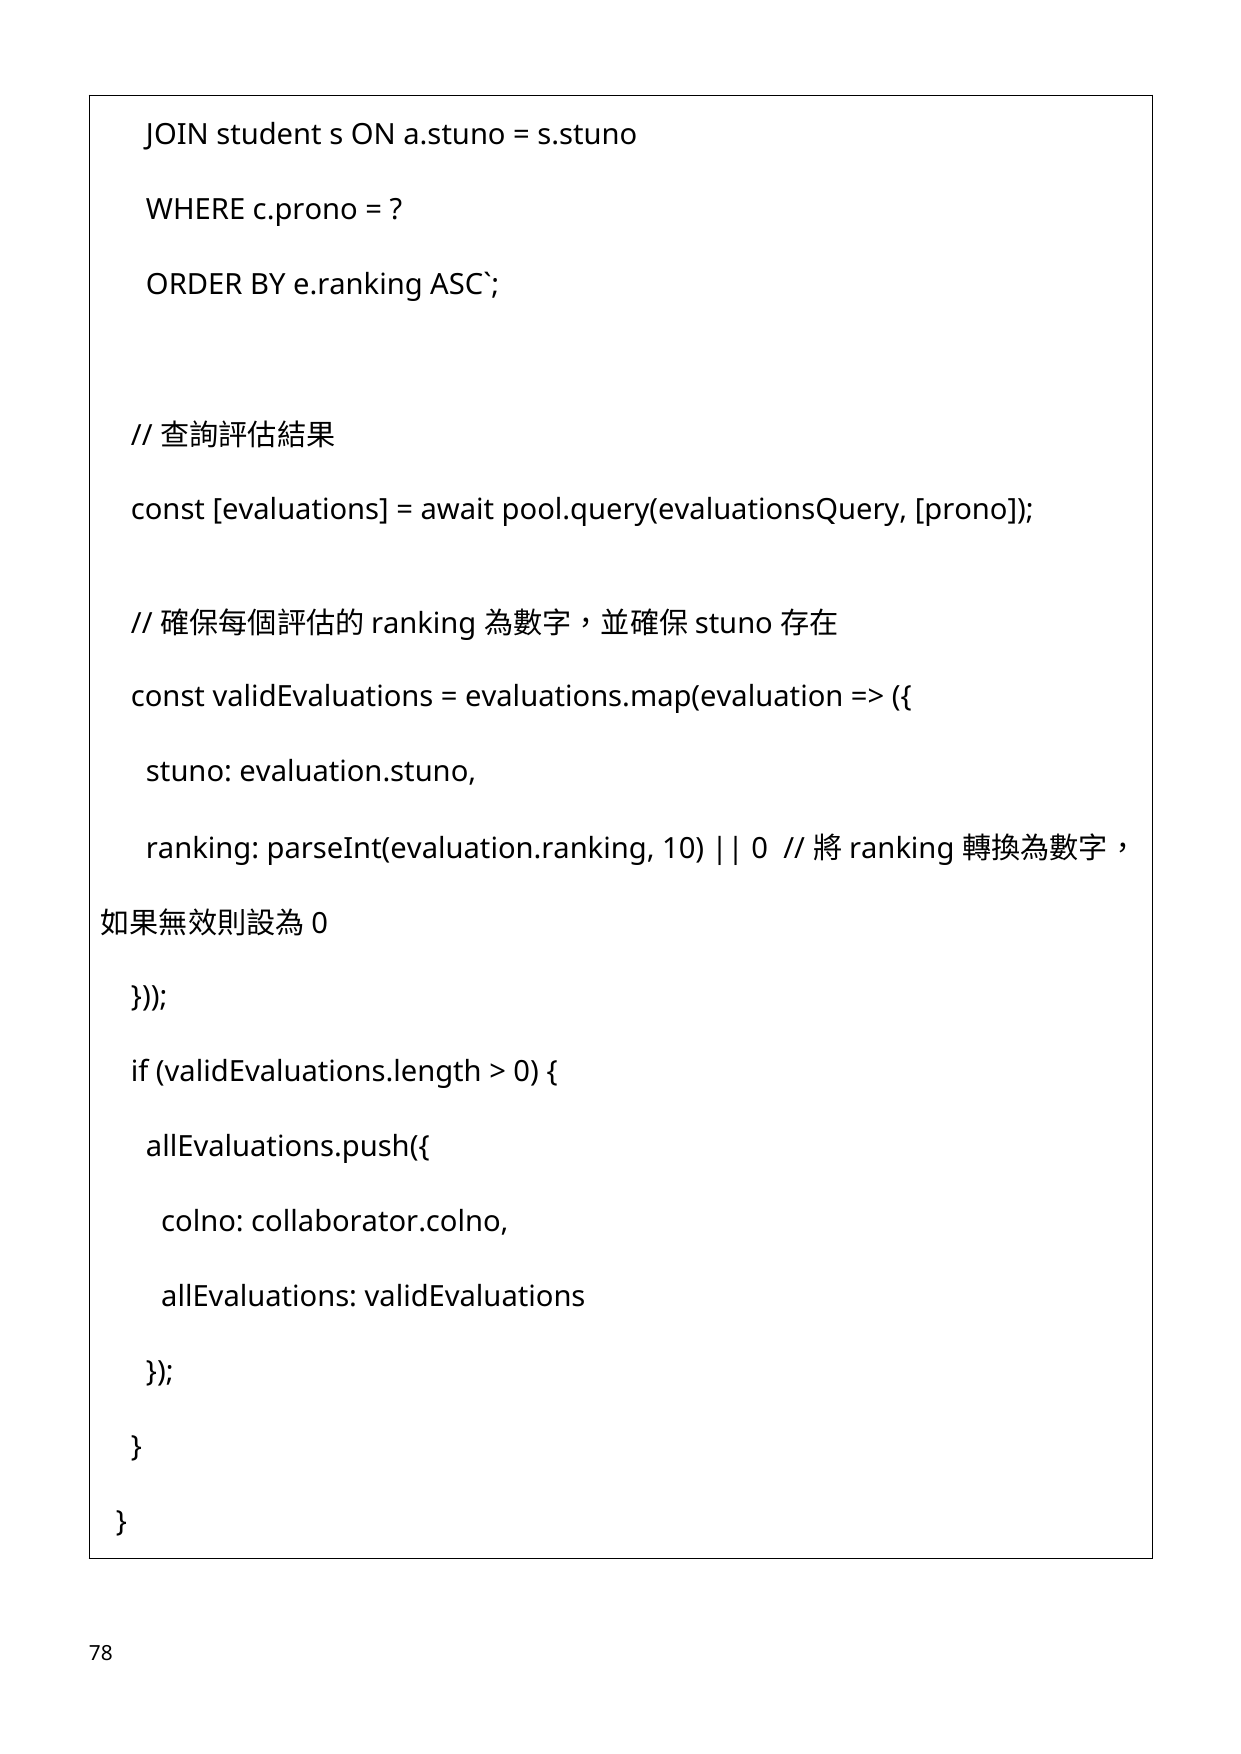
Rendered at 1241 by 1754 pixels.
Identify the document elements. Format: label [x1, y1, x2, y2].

table_cell [90, 96, 1152, 1558]
